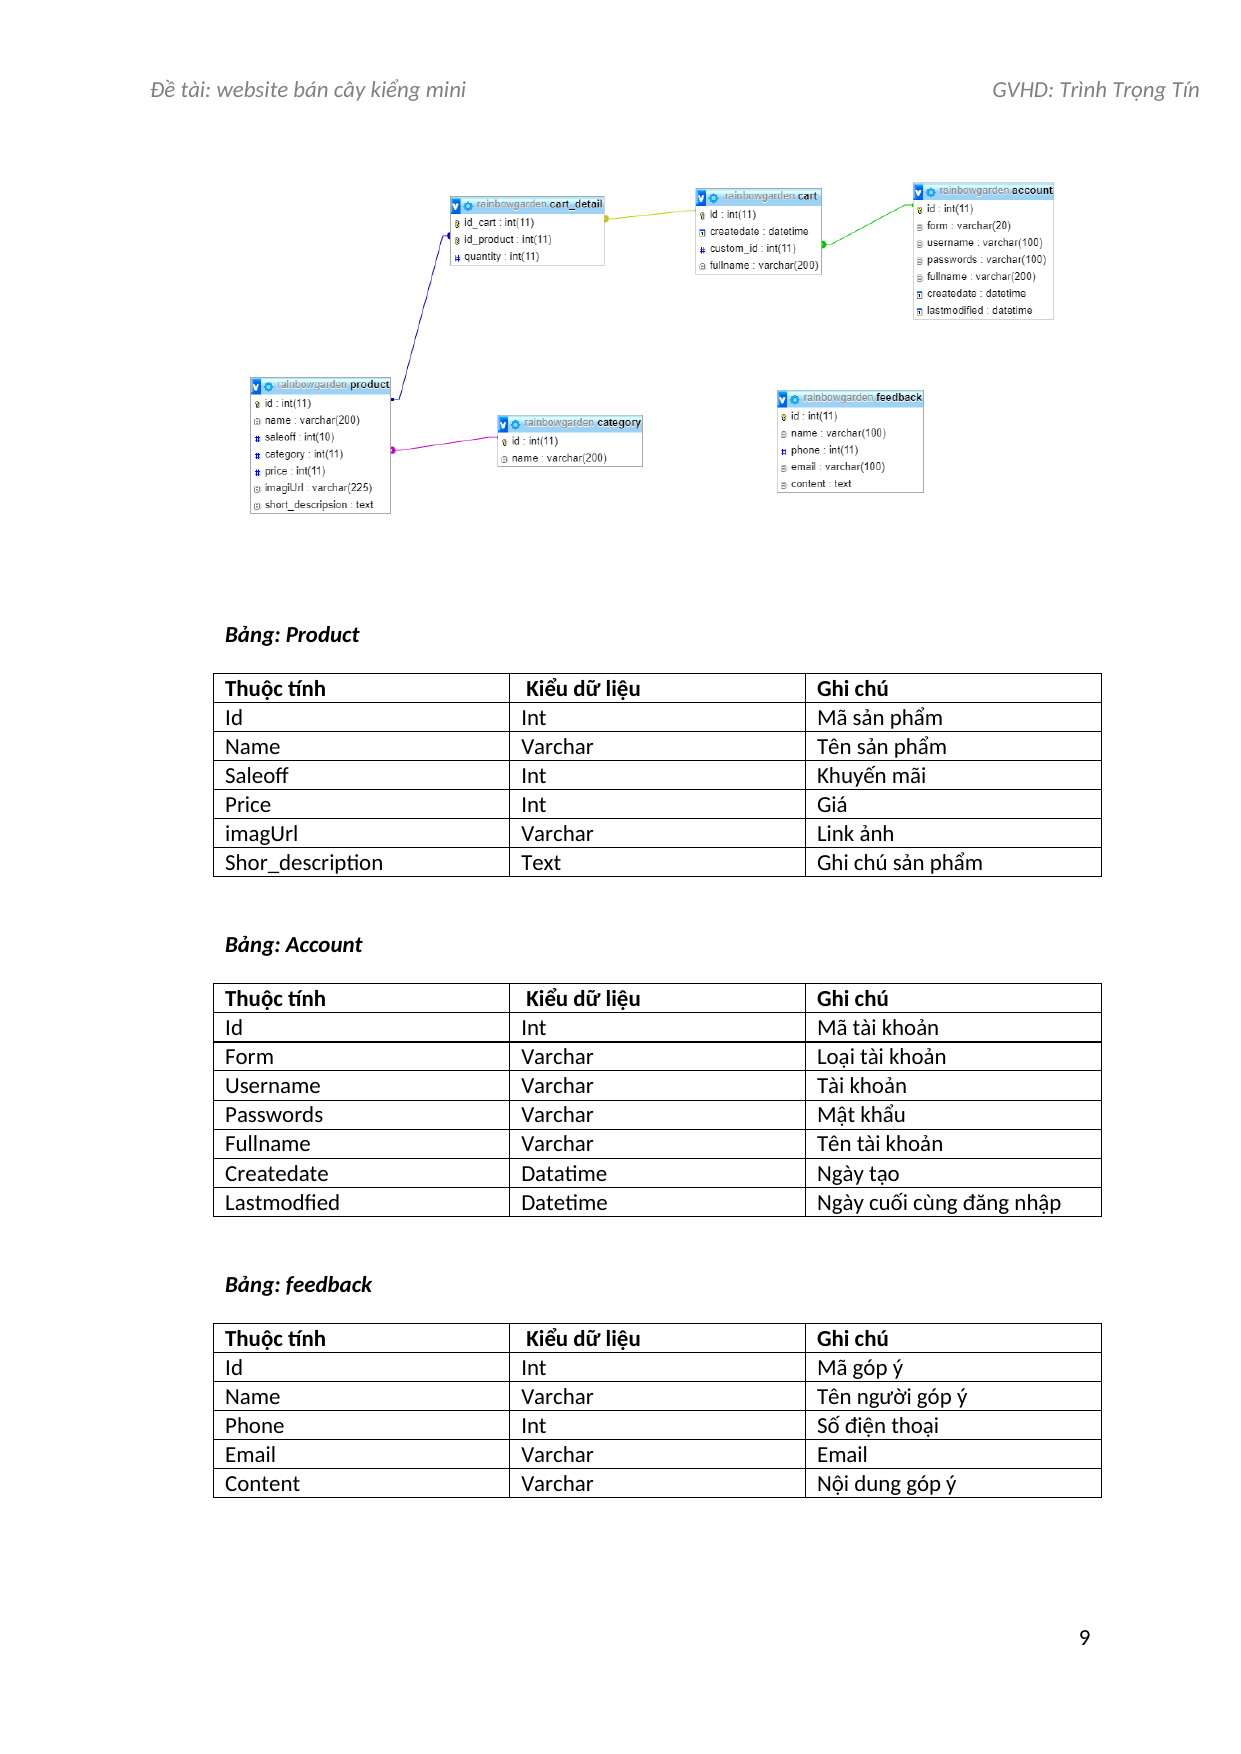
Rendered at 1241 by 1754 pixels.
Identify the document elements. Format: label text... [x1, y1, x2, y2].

table_cell Phone [214, 1411, 509, 1439]
table_cell Name [214, 732, 509, 760]
table_cell Shor_description [214, 848, 509, 876]
text Bảng: feedback [225, 1270, 1090, 1298]
table_cell Id [214, 1353, 509, 1381]
table_cell Varchar [510, 1043, 805, 1070]
table_cell Ngày cuối cùng đăng nhập [806, 1188, 1101, 1216]
table_header Thuộc tính [214, 984, 509, 1012]
table_cell Nội dung góp ý [806, 1469, 1101, 1497]
table_cell imagUrl [214, 819, 509, 847]
table_header Ghi chú [806, 674, 1101, 702]
table_cell Mật khẩu [806, 1101, 1101, 1128]
table_cell Varchar [510, 1101, 805, 1128]
table_cell Số điện thoại [806, 1411, 1101, 1439]
table_cell Ghi chú sản phẩm [806, 848, 1101, 876]
table_cell Datetime [510, 1188, 805, 1216]
table_cell Fullname [214, 1130, 509, 1158]
table_cell Khuyến mãi [806, 761, 1101, 789]
table_cell Varchar [510, 1469, 805, 1497]
table_cell Name [214, 1382, 509, 1410]
table_cell Int [510, 1411, 805, 1439]
table_cell Id [214, 703, 509, 731]
table_cell Datatime [510, 1159, 805, 1187]
table_header Ghi chú [806, 1324, 1101, 1352]
table_cell Int [510, 790, 805, 818]
table_cell Tên sản phẩm [806, 732, 1101, 760]
table_cell Int [510, 1013, 805, 1041]
table_cell Email [806, 1440, 1101, 1468]
table_cell Saleoff [214, 761, 509, 789]
table_cell Tên người góp ý [806, 1382, 1101, 1410]
table_header Kiểu dữ liệu [510, 984, 805, 1012]
text Bảng: Product [225, 620, 1090, 648]
table_cell Username [214, 1071, 509, 1099]
table_header Ghi chú [806, 984, 1101, 1012]
table_cell Form [214, 1043, 509, 1070]
table_cell Mã góp ý [806, 1353, 1101, 1381]
table_cell Price [214, 790, 509, 818]
table_cell Id [214, 1013, 509, 1041]
table_cell Email [214, 1440, 509, 1468]
table_cell Content [214, 1469, 509, 1497]
table_header Thuộc tính [214, 1324, 509, 1352]
table_cell Lastmodfied [214, 1188, 509, 1216]
table_cell Varchar [510, 732, 805, 760]
table_cell Int [510, 761, 805, 789]
text Bảng: Account [225, 930, 1090, 958]
table_cell Int [510, 1353, 805, 1381]
table_cell Link ảnh [806, 819, 1101, 847]
table_header Kiểu dữ liệu [510, 1324, 805, 1352]
table_header Kiểu dữ liệu [510, 674, 805, 702]
table_cell Varchar [510, 1382, 805, 1410]
table_cell Loại tài khoản [806, 1043, 1101, 1070]
table_cell Varchar [510, 1071, 805, 1099]
picture [225, 150, 1091, 595]
table_cell Varchar [510, 819, 805, 847]
table_cell Mã sản phẩm [806, 703, 1101, 731]
table_header Thuộc tính [214, 674, 509, 702]
table_cell Tên tài khoản [806, 1130, 1101, 1158]
table_cell Tài khoản [806, 1071, 1101, 1099]
table_cell Mã tài khoản [806, 1013, 1101, 1041]
table_cell Giá [806, 790, 1101, 818]
table_cell Varchar [510, 1440, 805, 1468]
table_cell Createdate [214, 1159, 509, 1187]
table_cell Varchar [510, 1130, 805, 1158]
table_cell Passwords [214, 1101, 509, 1128]
table_cell Int [510, 703, 805, 731]
table_cell Text [510, 848, 805, 876]
table_cell Ngày tạo [806, 1159, 1101, 1187]
